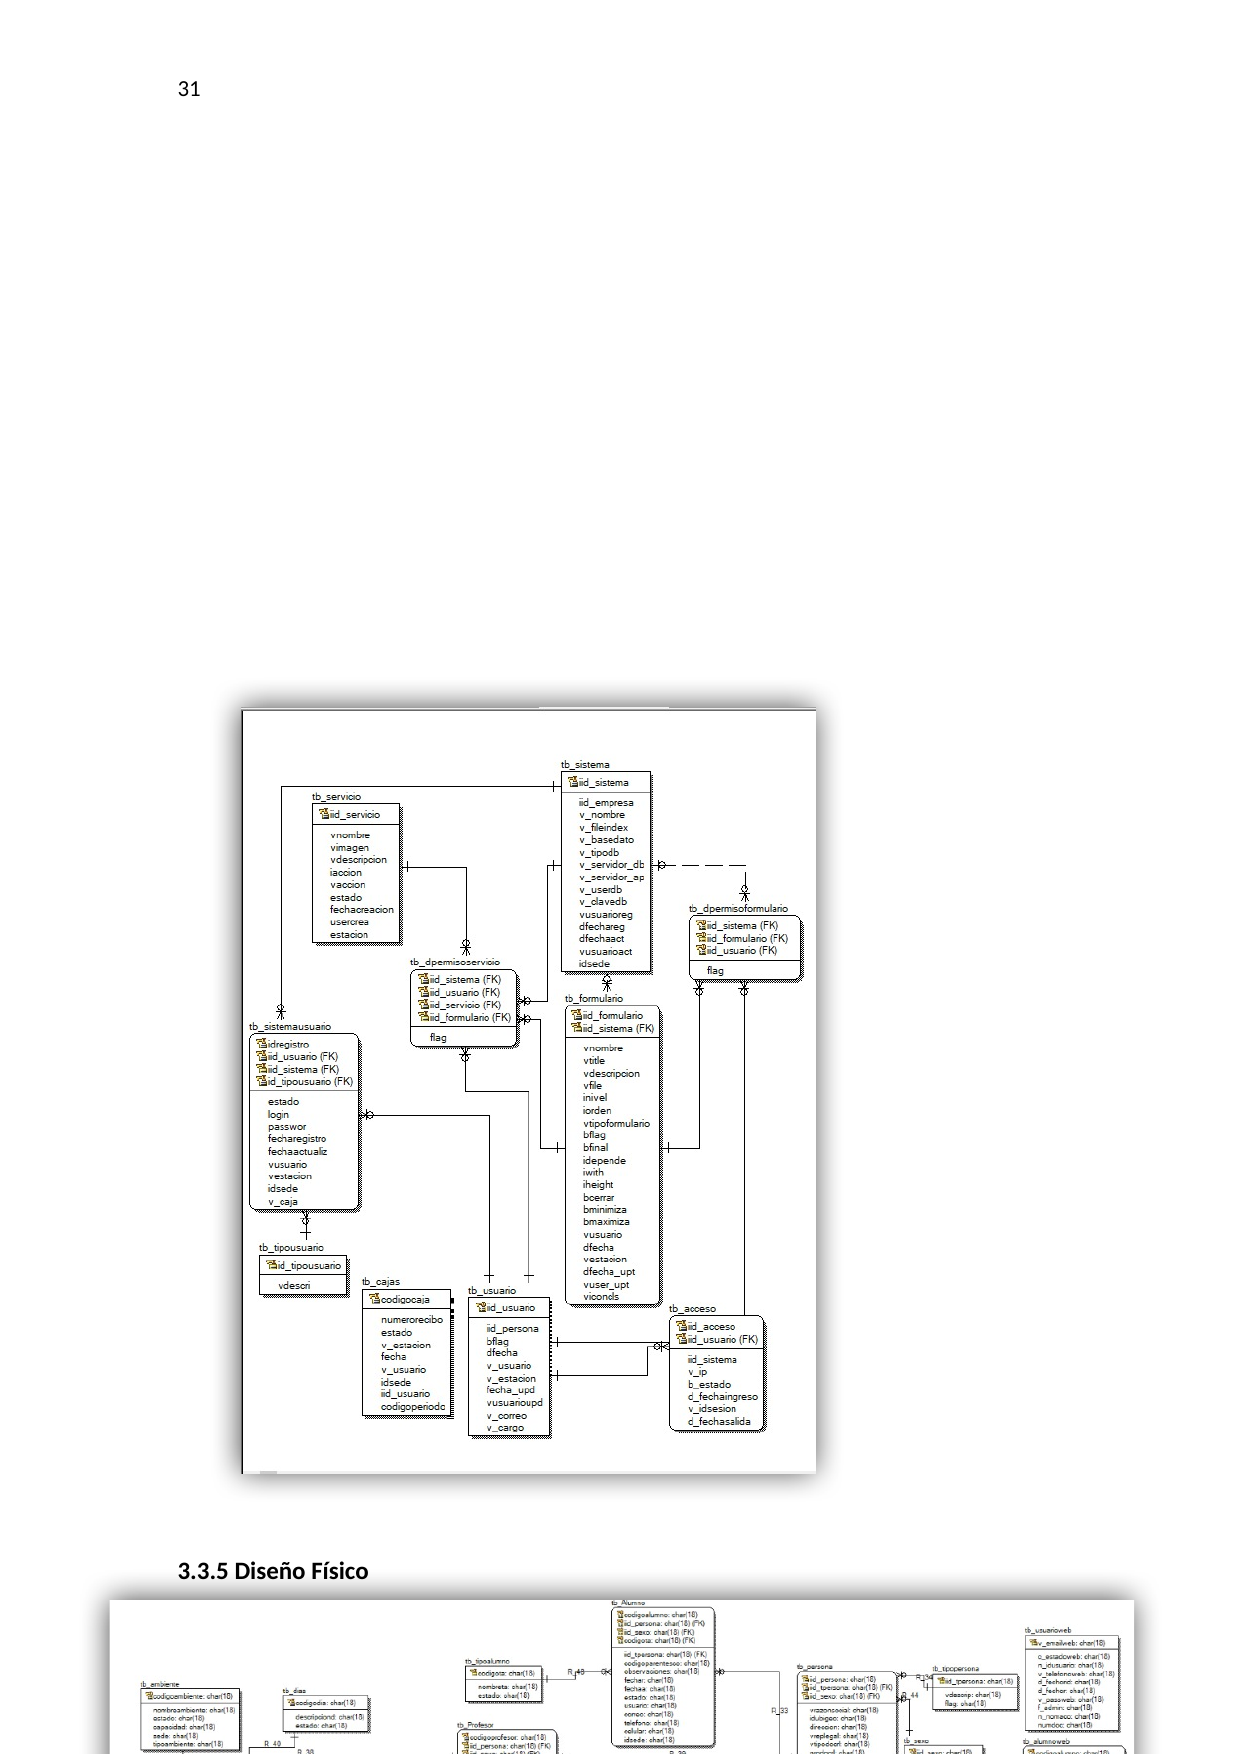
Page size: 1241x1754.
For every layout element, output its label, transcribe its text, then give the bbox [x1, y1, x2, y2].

picture [241, 707, 816, 1474]
picture [109, 1600, 1135, 1754]
text 3.3.5 Diseño Físico [177, 1555, 1063, 1575]
